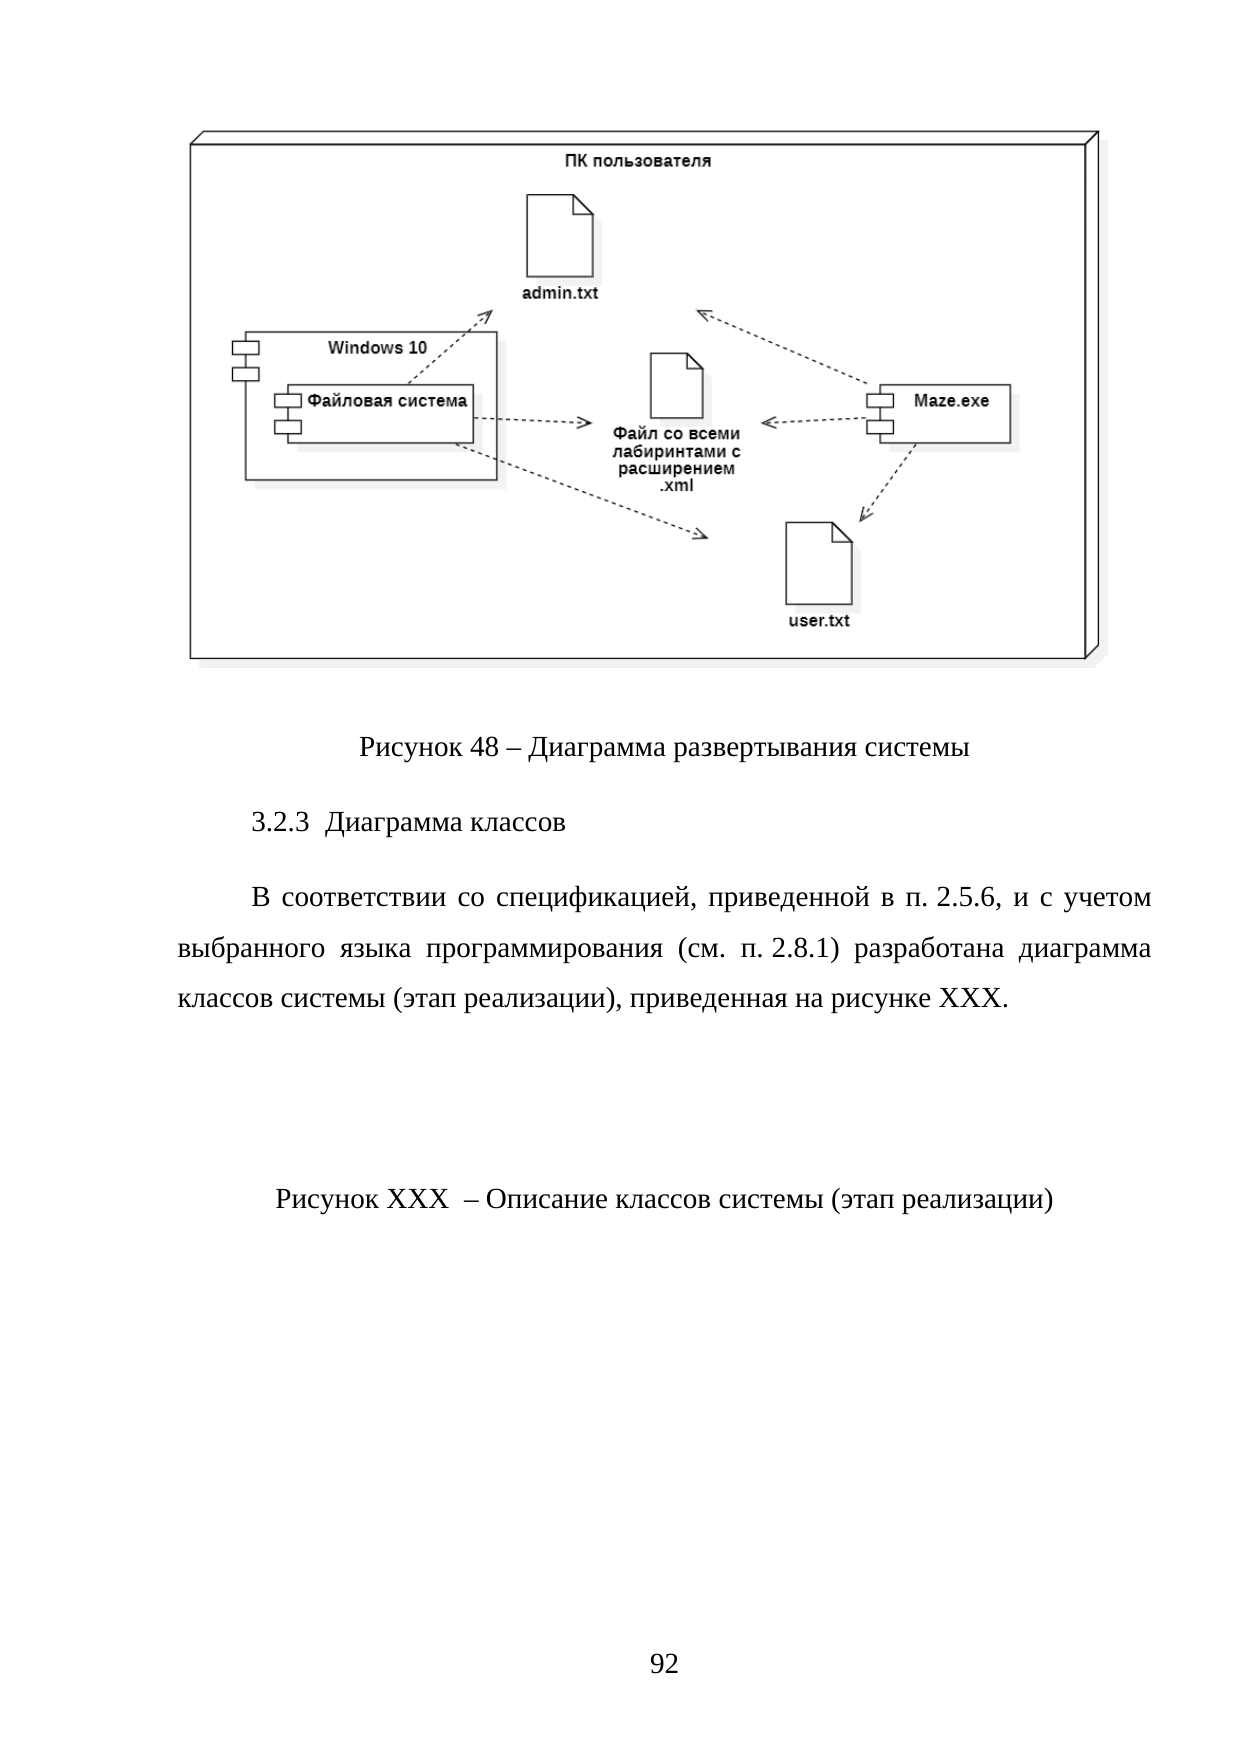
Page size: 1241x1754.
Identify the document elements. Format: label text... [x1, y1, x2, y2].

text Диаграмма классов [251, 804, 1152, 838]
text Рисунок 48 – Диаграмма развертывания системы [177, 712, 1152, 762]
text Рисунок ХХХ – Описание классов системы (этап реализации) [177, 1181, 1152, 1215]
picture [177, 118, 1152, 712]
text В соответствии со спецификацией, приведенной в п. 2.5.6, и с учетом выбранного языка программирования (см. п. 2.8.1) разработана диаграмма классов системы (этап реализации), приведенная на рисунке ХХХ. [177, 879, 1152, 1014]
